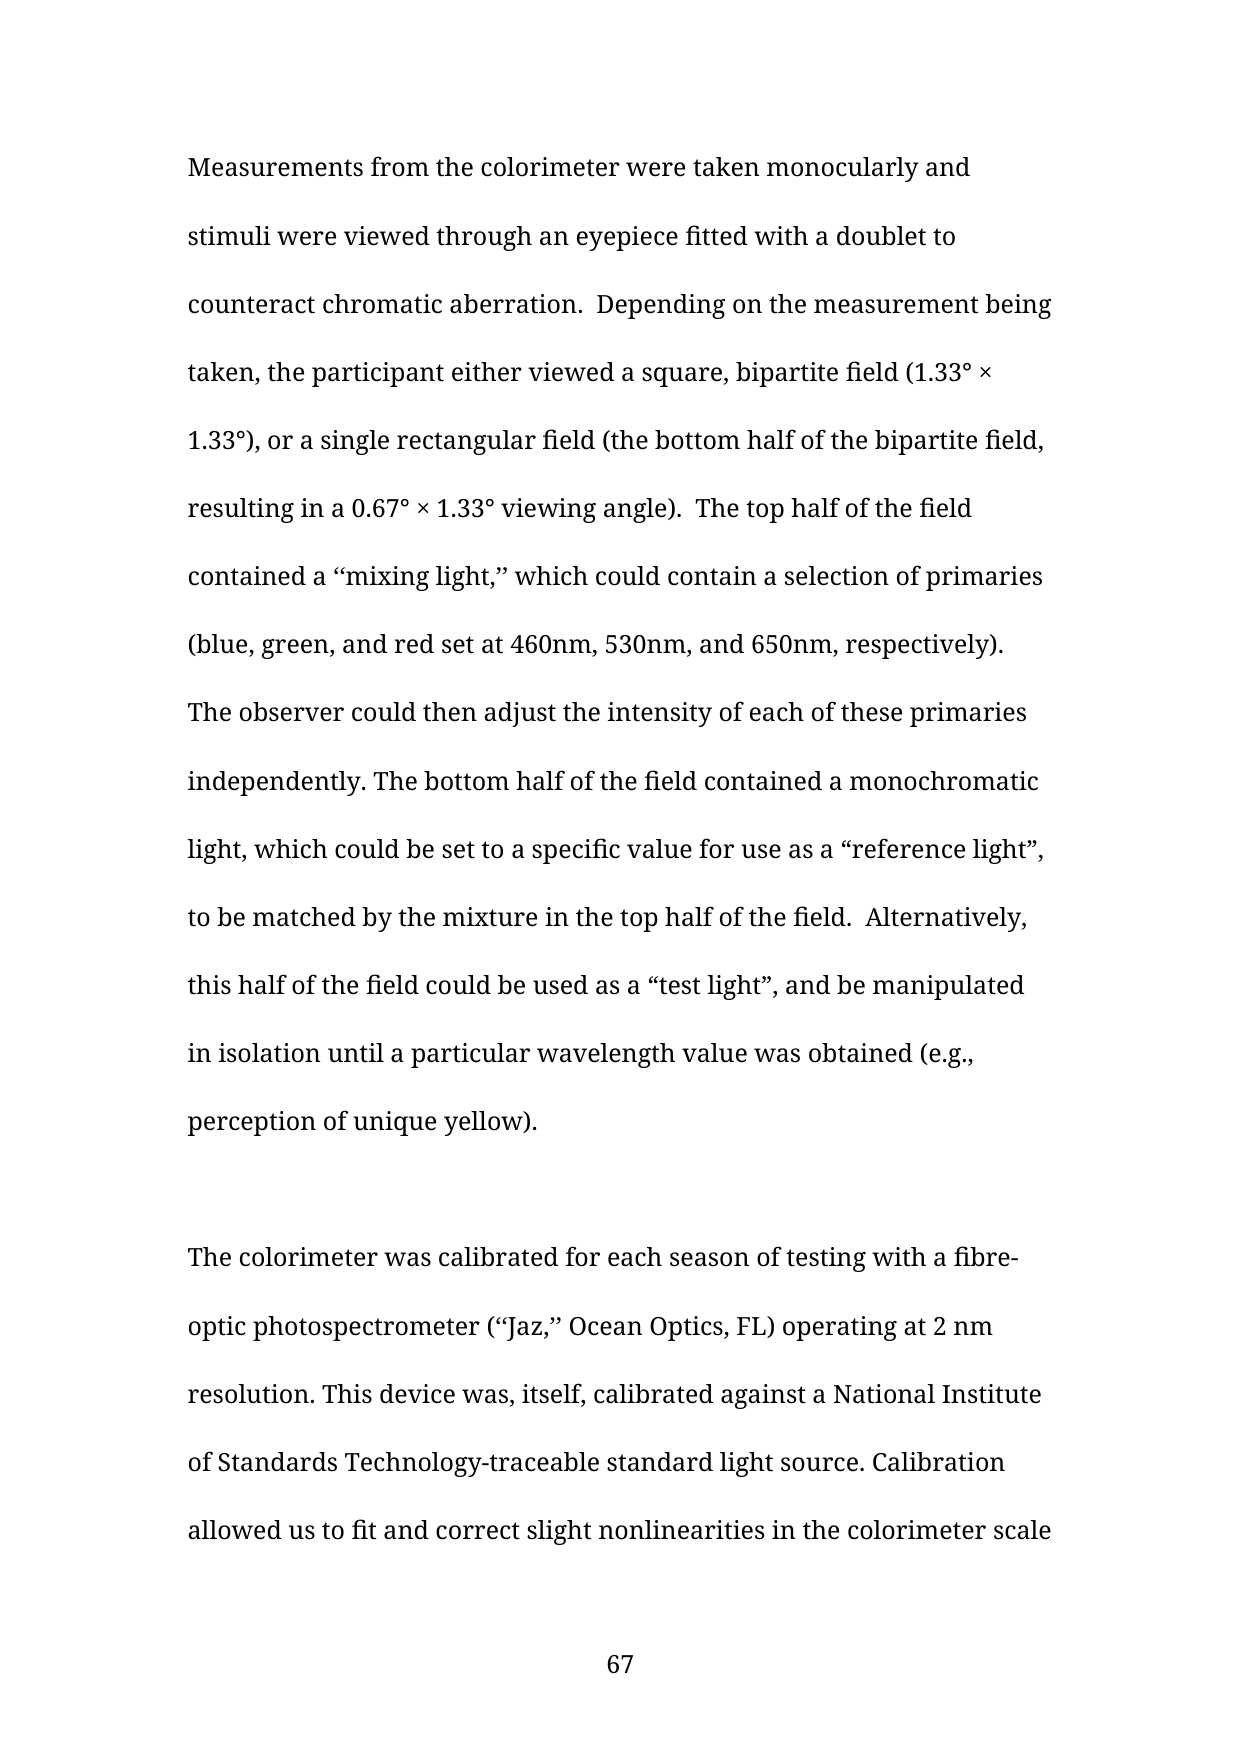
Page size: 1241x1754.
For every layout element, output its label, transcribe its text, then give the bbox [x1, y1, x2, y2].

text Measurements from the colorimeter were taken monocularly and stimuli were viewed through an eyepiece fitted with a doublet to counteract chromatic aberration. Depending on the measurement being taken, the participant either viewed a square, bipartite field (1.33° × 1.33°), or a single rectangular field (the bottom half of the bipartite field, resulting in a 0.67° × 1.33° viewing angle). The top half of the field contained a ‘‘mixing light,’’ which could contain a selection of primaries (blue, green, and red set at 460nm, 530nm, and 650nm, respectively). The observer could then adjust the intensity of each of these primaries independently. The bottom half of the field contained a monochromatic light, which could be set to a specific value for use as a “reference light”, to be matched by the mixture in the top half of the field. Alternatively, this half of the field could be used as a “test light”, and be manipulated in isolation until a particular wavelength value was obtained (e.g., perception of unique yellow). [187, 150, 1053, 1138]
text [187, 1240, 1053, 1547]
